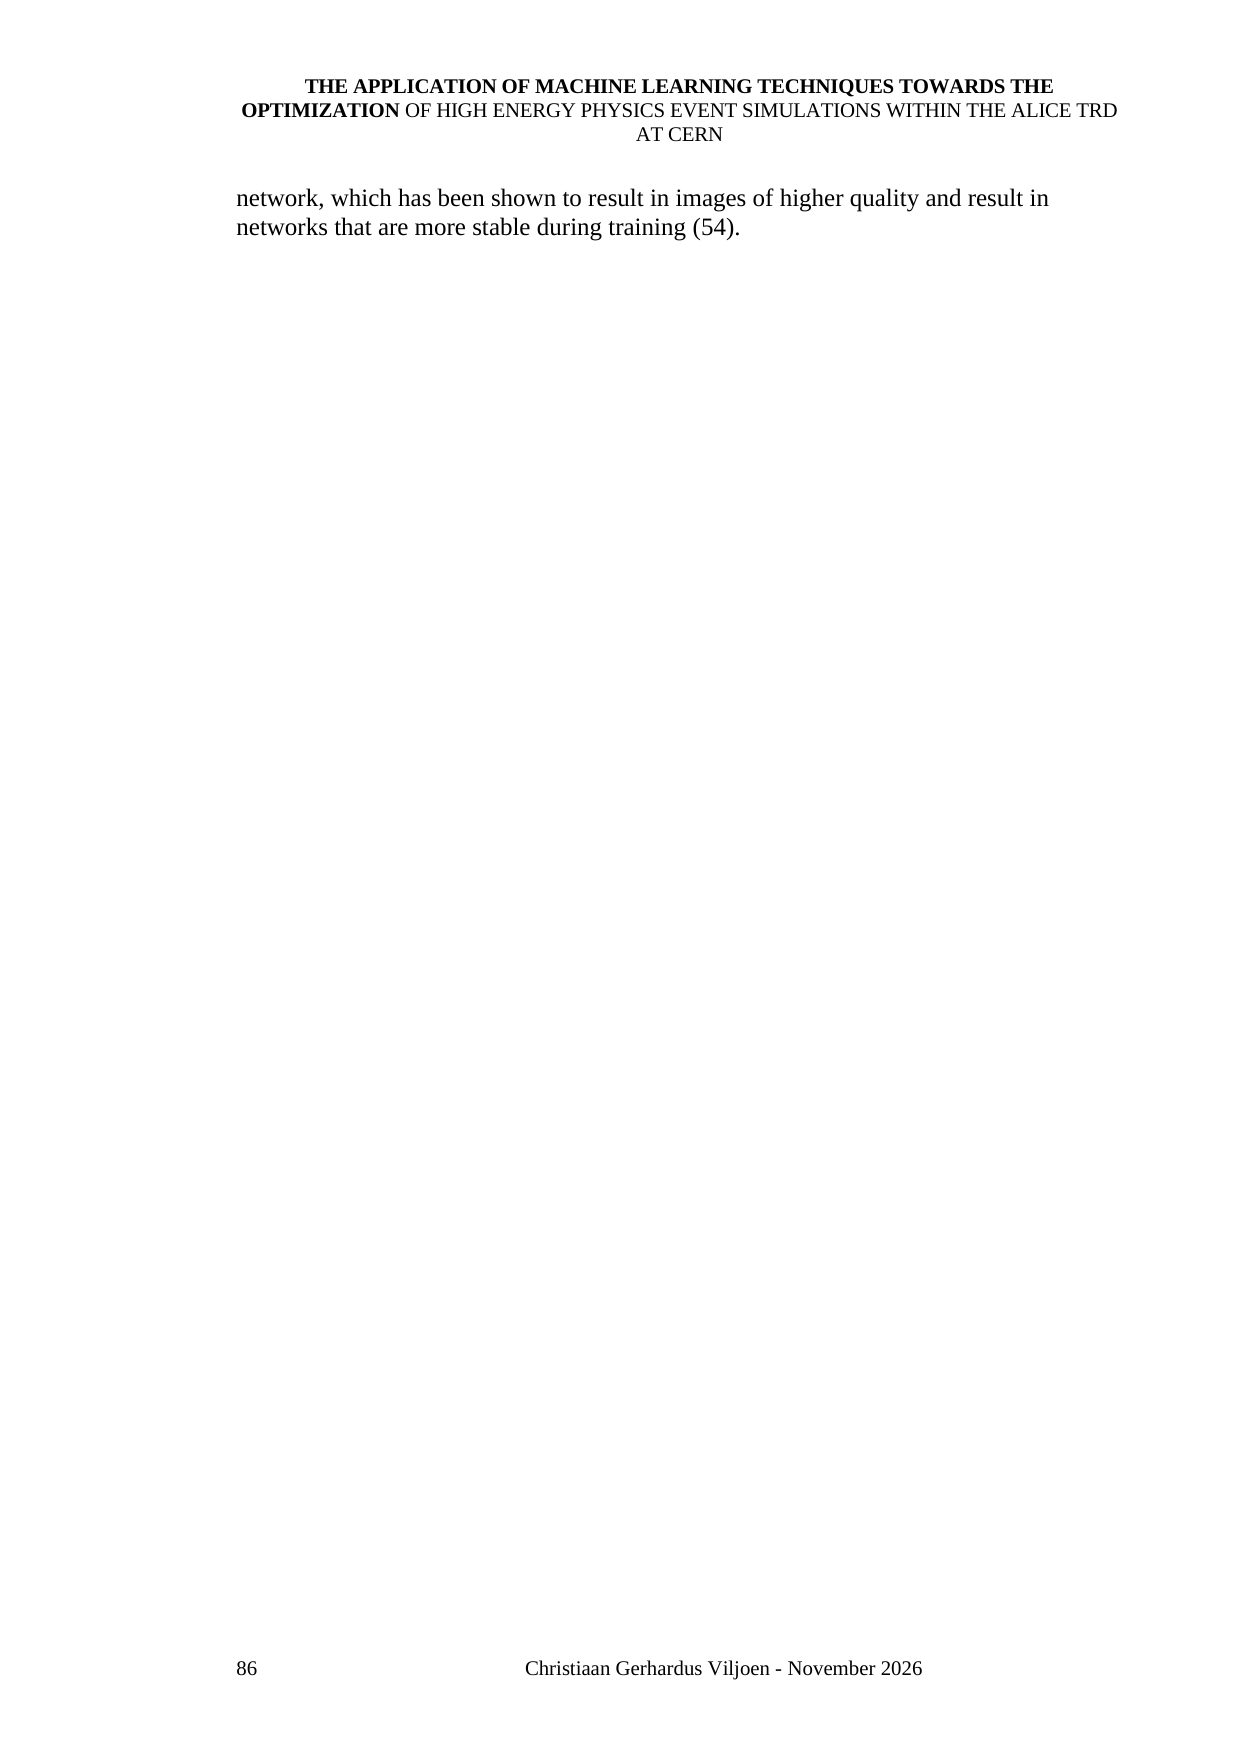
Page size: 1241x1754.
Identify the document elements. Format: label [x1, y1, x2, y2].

text [236, 183, 1122, 241]
